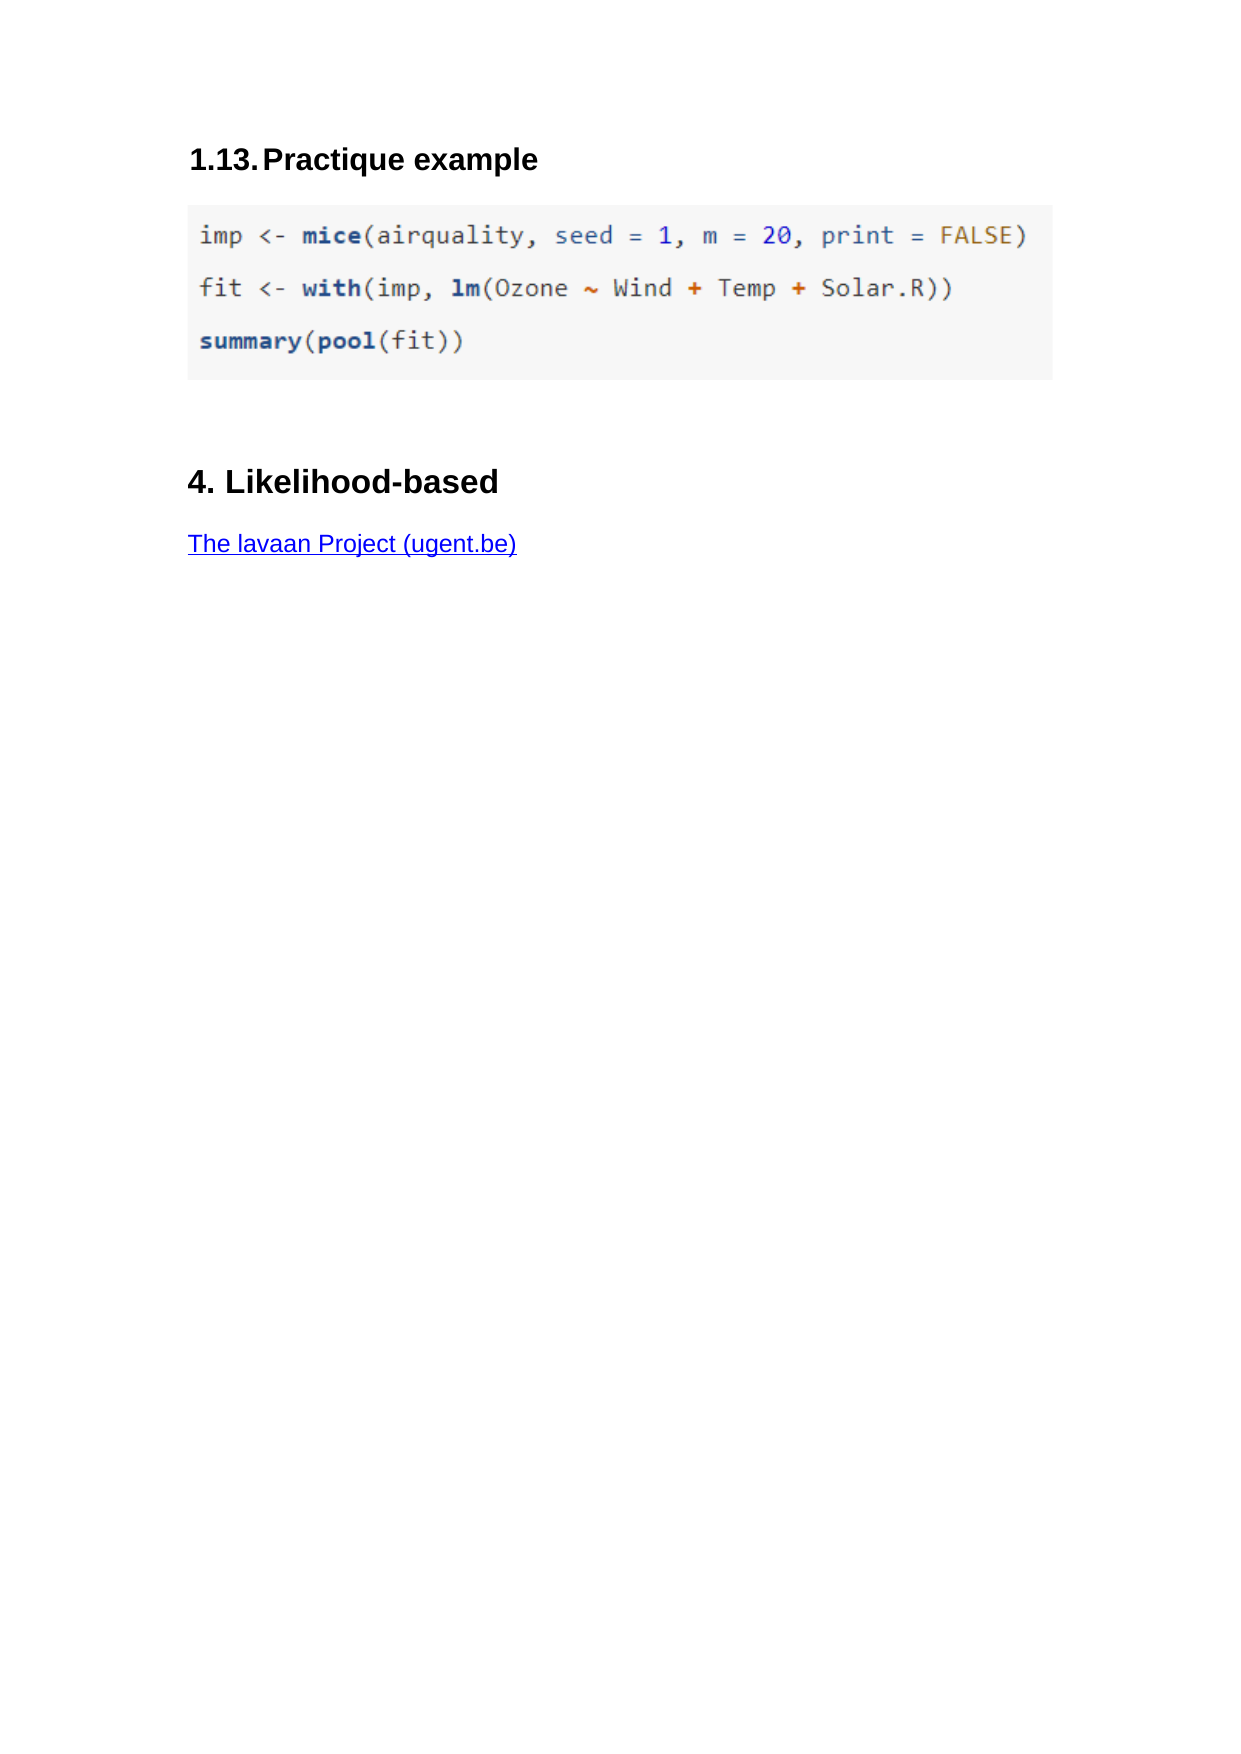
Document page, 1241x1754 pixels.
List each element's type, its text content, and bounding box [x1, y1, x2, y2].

subtitle Likelihood-based [187, 462, 1053, 501]
subtitle Practique example [189, 141, 1053, 177]
text The lavaan Project (ugent.be) [187, 529, 1053, 558]
picture [187, 205, 1053, 380]
